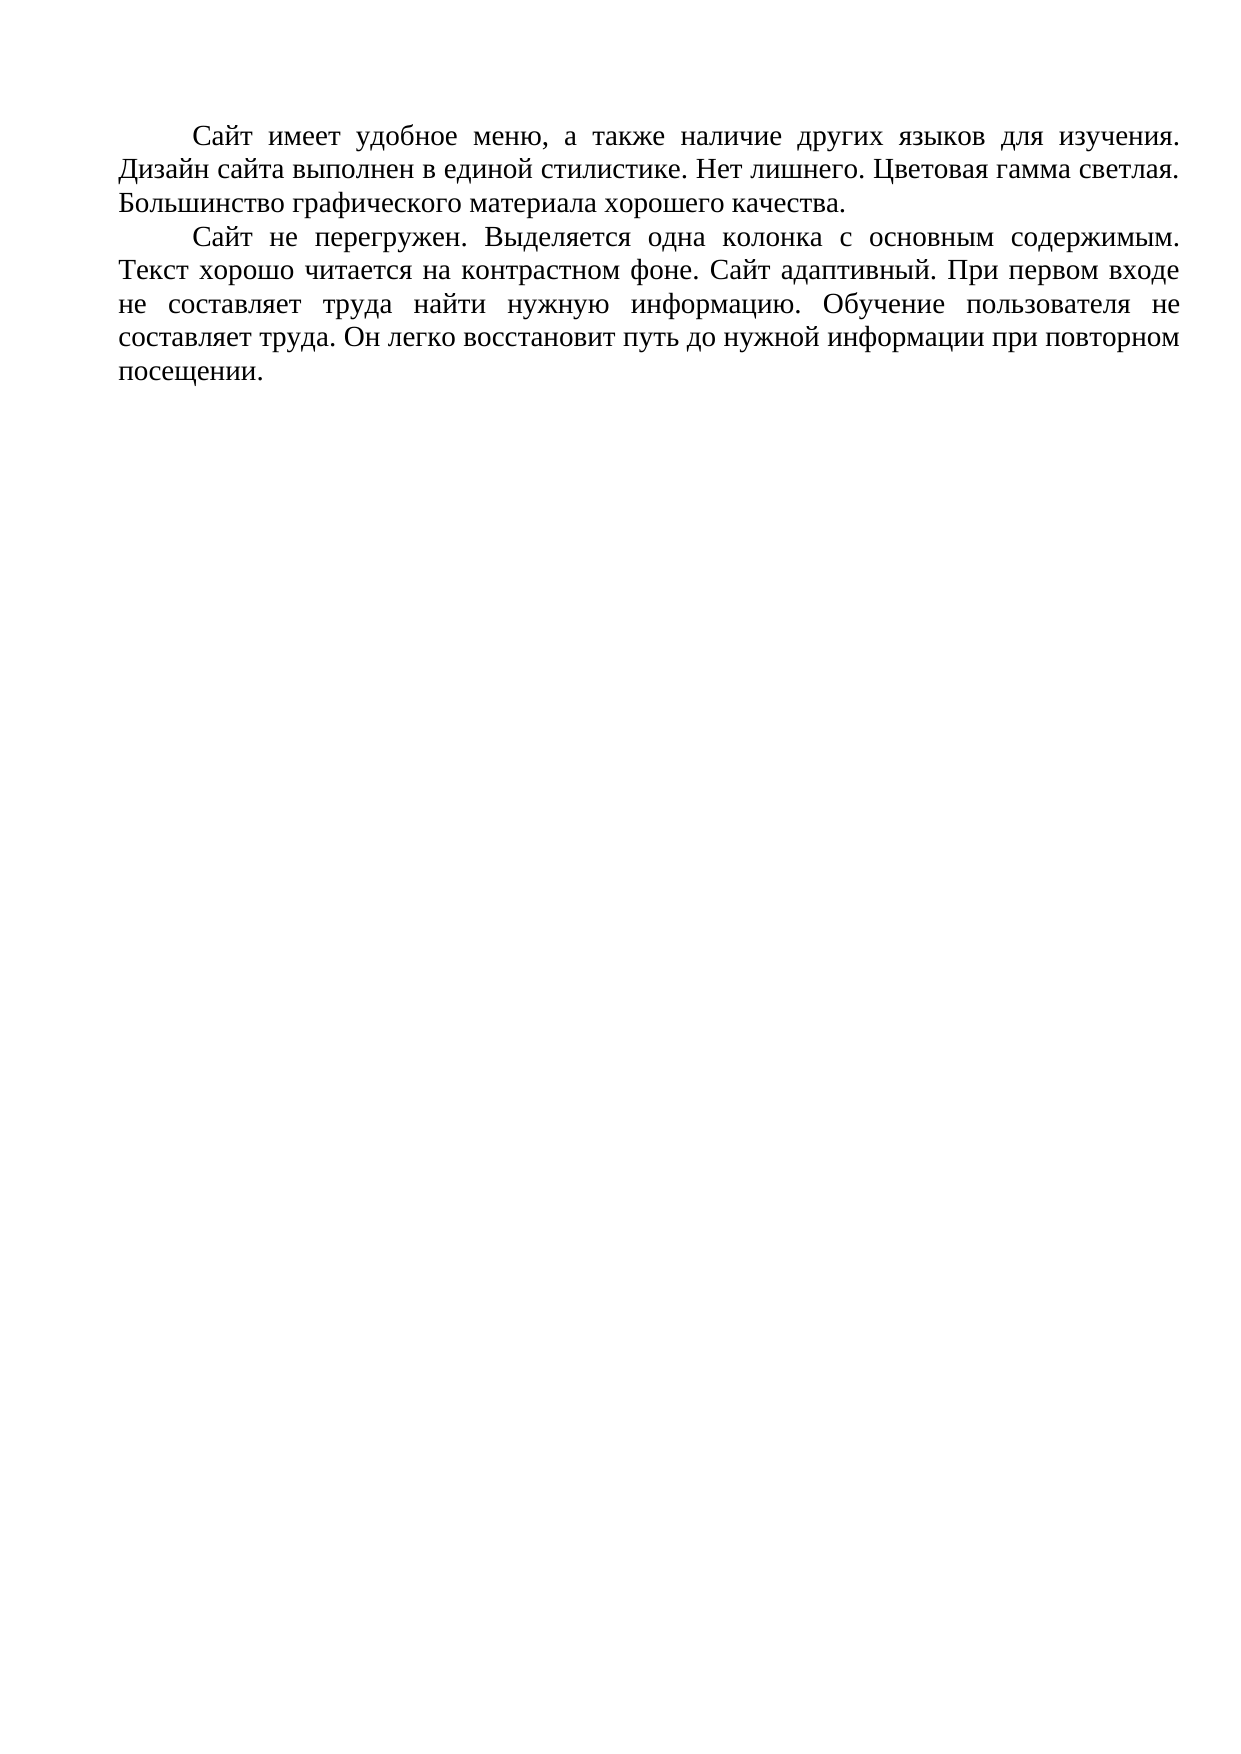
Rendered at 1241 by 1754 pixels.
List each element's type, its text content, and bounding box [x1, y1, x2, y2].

text Сайт имеет удобное меню, а также наличие других языков для изучения. Дизайн сайта выполнен в единой стилистике. Нет лишнего. Цветовая гамма светлая. Большинство графического материала хорошего качества. [118, 118, 1181, 219]
text Сайт не перегружен. Выделяется одна колонка с основным содержимым. Текст хорошо читается на контрастном фоне. Сайт адаптивный. При первом входе не составляет труда найти нужную информацию. Обучение пользователя не составляет труда. Он легко восстановит путь до нужной информации при повторном посещении. [118, 219, 1181, 386]
